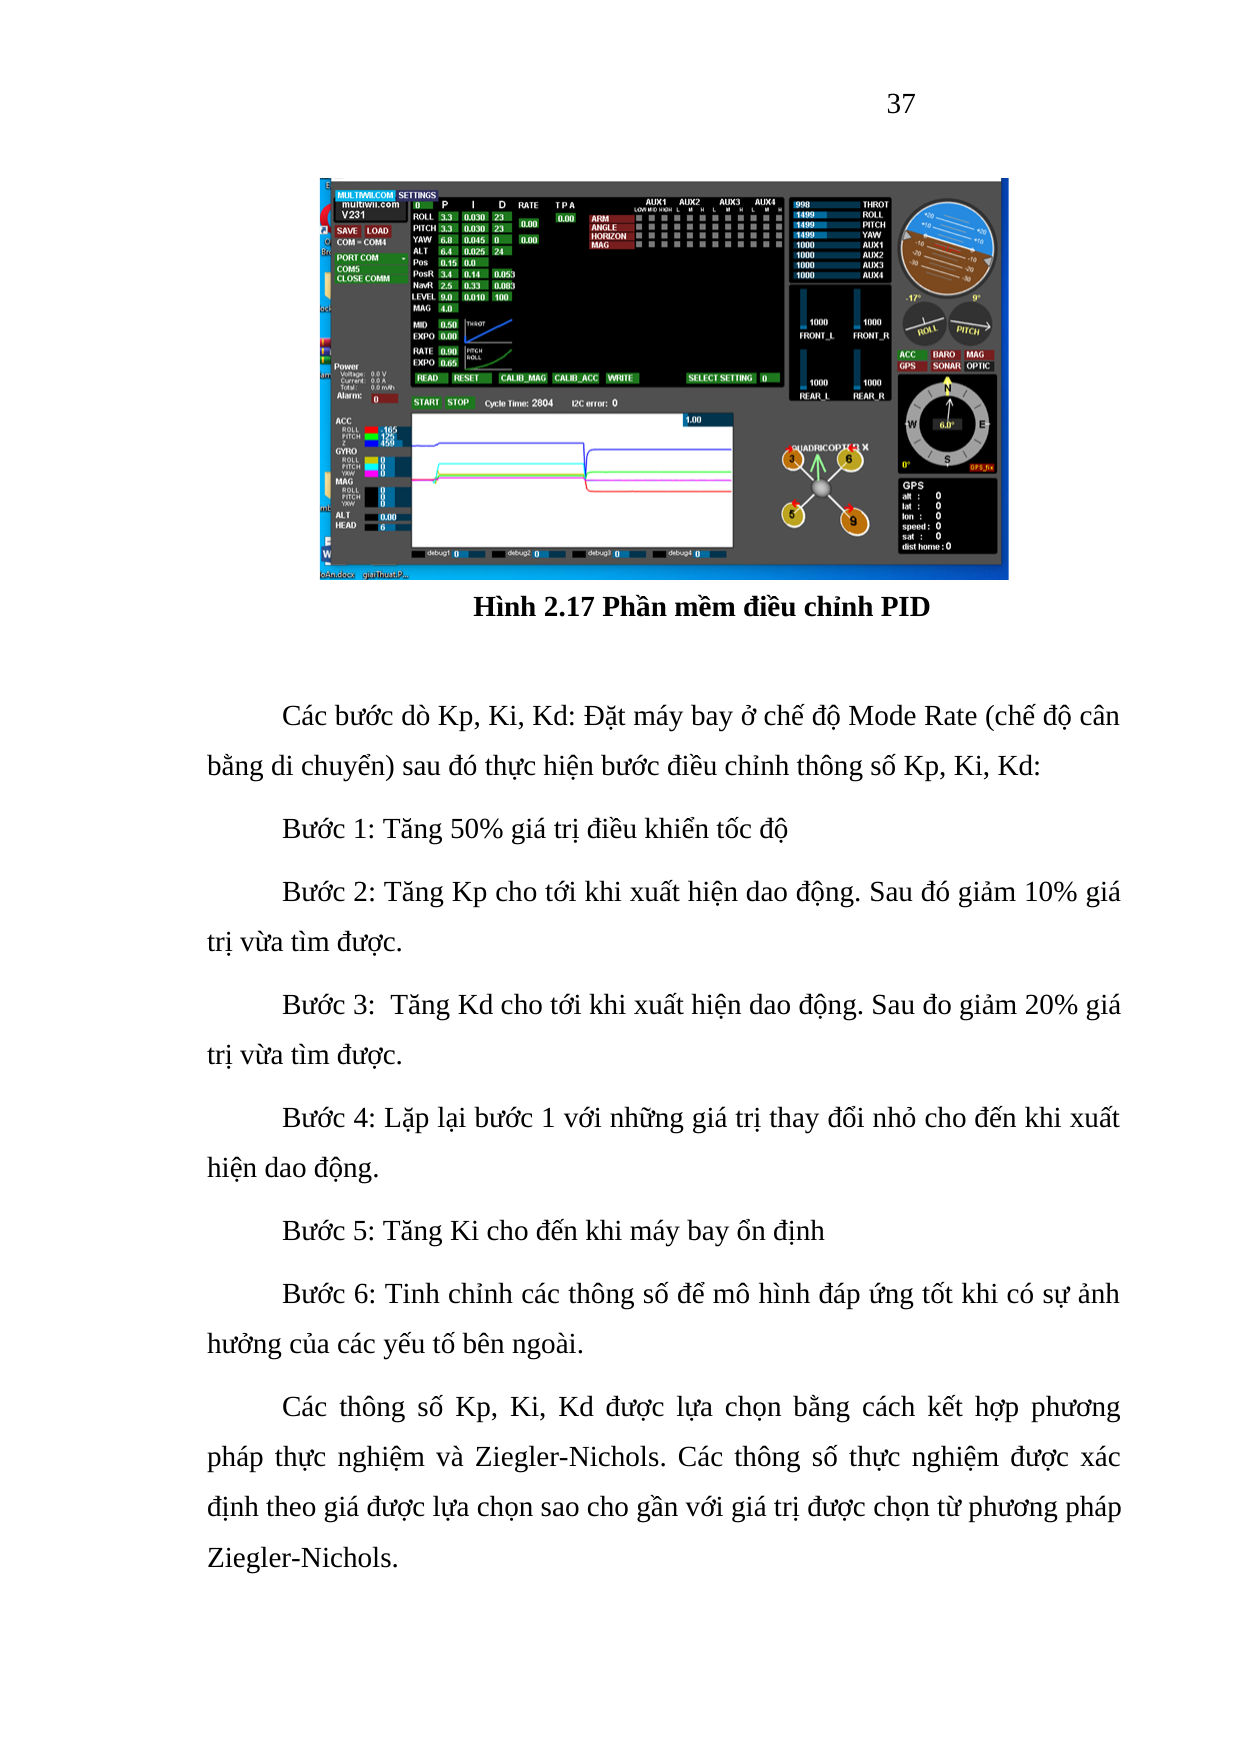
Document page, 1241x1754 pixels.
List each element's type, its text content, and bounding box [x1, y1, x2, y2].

picture [364, 571, 401, 580]
text Bước 6: Tinh chỉnh các thông số để mô hình đáp ứng tốt khi có sự ảnh hưởng của các yếu tố bên ngoài. [207, 1276, 1122, 1360]
picture [319, 572, 336, 577]
text Bước 5: Tăng Ki cho đến khi máy bay ổn định [207, 1213, 1122, 1247]
text Các thông số Kp, Ki, Kd được lựa chọn bằng cách kết hợp phương pháp thực nghiệm và Ziegler-Nichols. Các thông số thực nghiệm được xác định theo giá được lựa chọn sao cho gần với giá trị được chọn từ phương pháp Ziegler-Nichols. [207, 1389, 1122, 1573]
picture [338, 573, 351, 577]
text Bước 2: Tăng Kp cho tới khi xuất hiện dao động. Sau đó giảm 10% giá trị vừa tìm được. [207, 874, 1122, 957]
text Bước 4: Lặp lại bước 1 với những giá trị thay đổi nhỏ cho đến khi xuất hiện dao động. [207, 1100, 1122, 1184]
picture [319, 178, 1009, 580]
text Bước 3: Tăng Kd cho tới khi xuất hiện dao động. Sau đo giảm 20% giá trị vừa tìm được. [207, 987, 1122, 1071]
text Bước 1: Tăng 50% giá trị điều khiển tốc độ [207, 811, 1122, 844]
text Các bước dò Kp, Ki, Kd: Đặt máy bay ở chế độ Mode Rate (chế độ cân bằng di chuyển) sau đó thực hiện bước điều chỉnh thông số Kp, Ki, Kd: [207, 698, 1122, 782]
